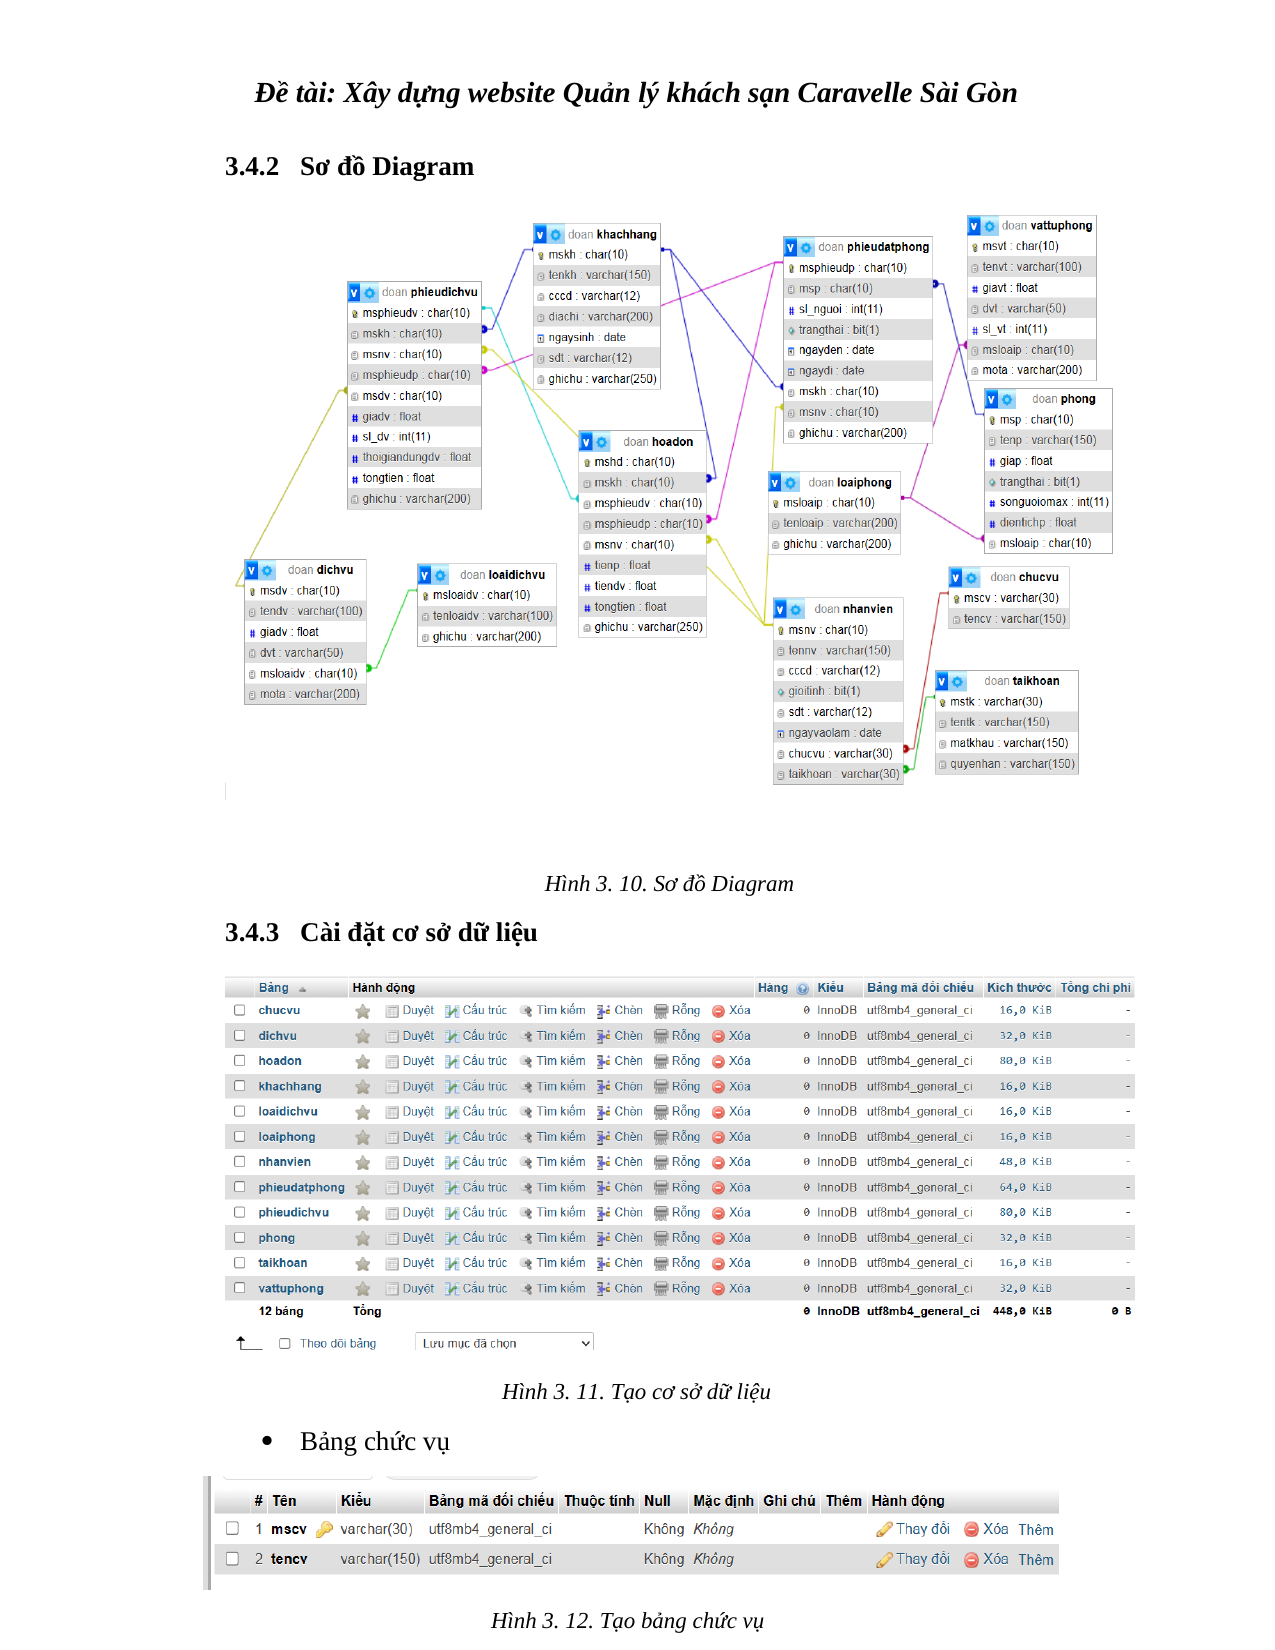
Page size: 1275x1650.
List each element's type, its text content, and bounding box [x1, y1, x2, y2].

picture [225, 962, 1151, 1350]
list Bảng chức vụ [262, 1425, 1125, 1456]
subtitle Sơ đồ Diagram [225, 150, 1125, 181]
picture [225, 201, 1143, 800]
subtitle Cài đặt cơ sở dữ liệu [225, 800, 1125, 947]
picture [203, 1476, 1097, 1590]
text Hình 3. 11. Tạo cơ sở dữ liệu [150, 1378, 1125, 1404]
